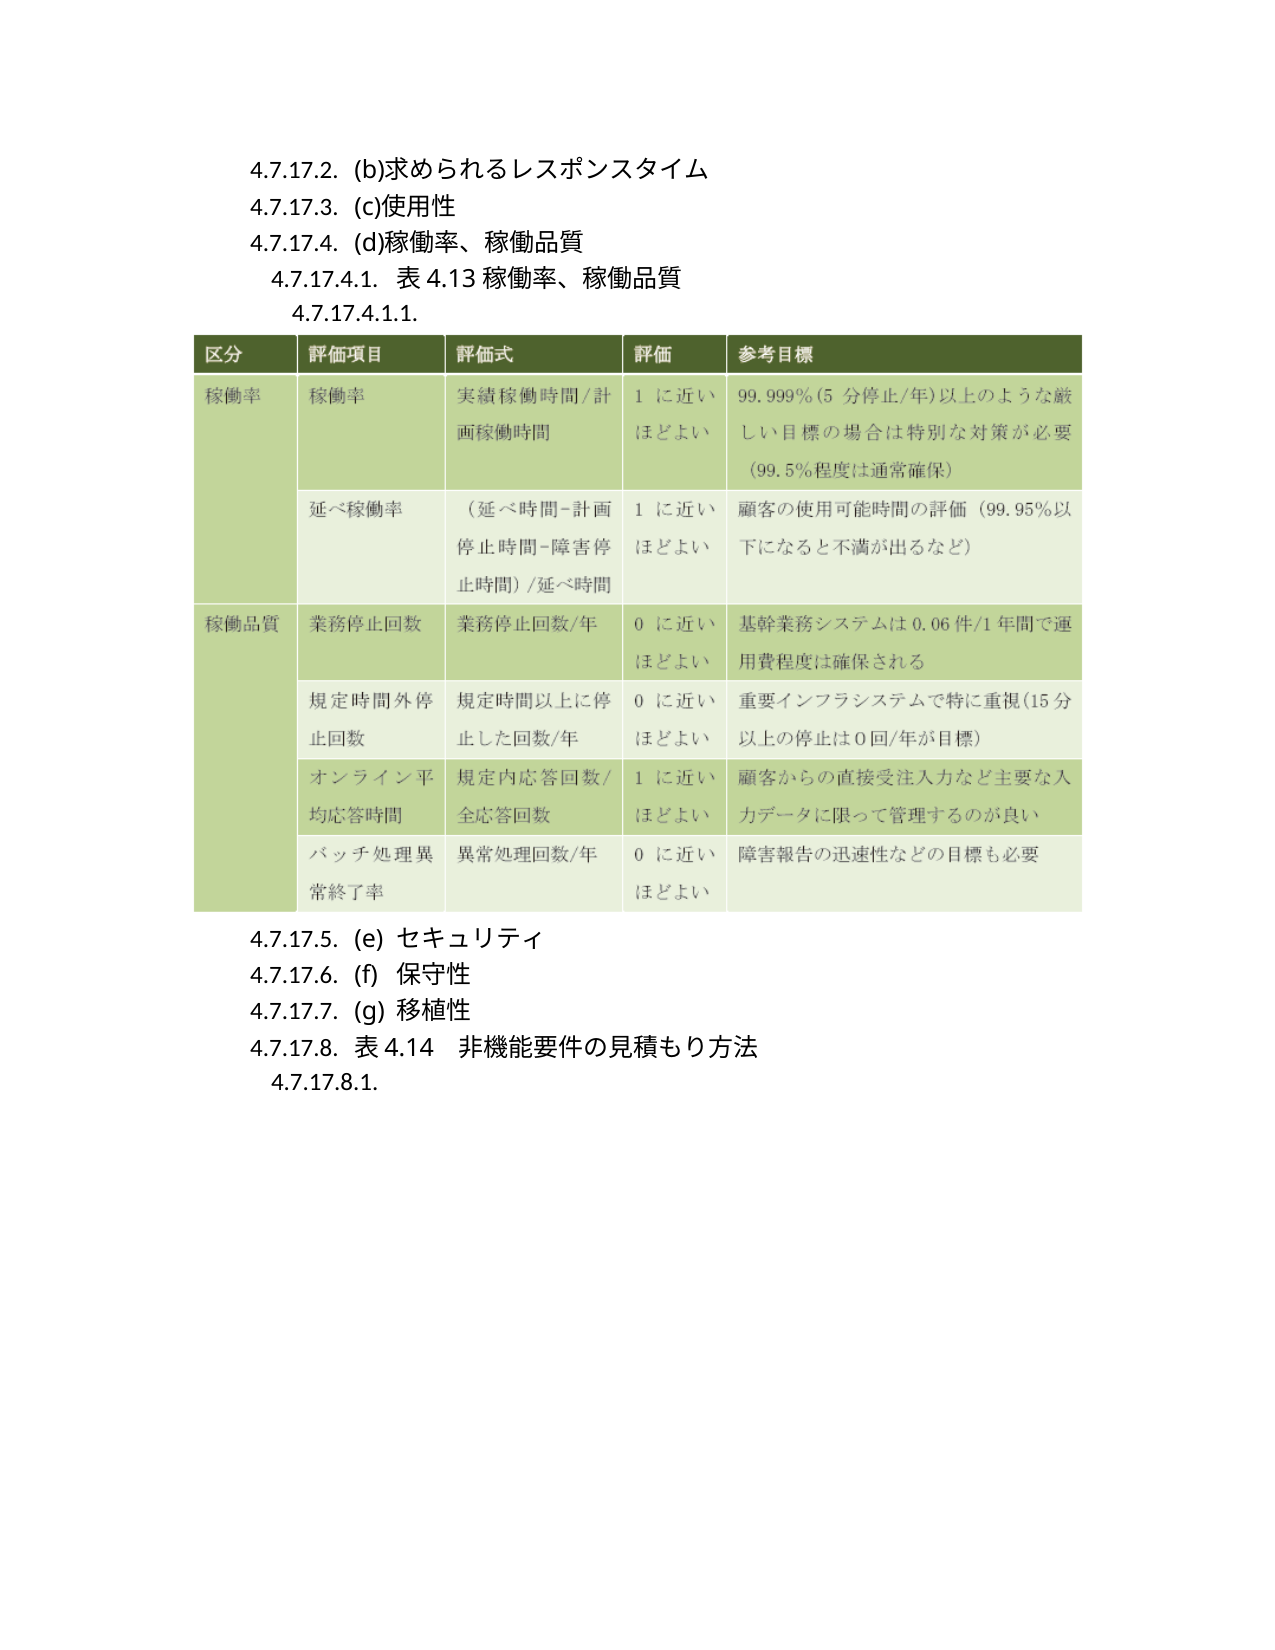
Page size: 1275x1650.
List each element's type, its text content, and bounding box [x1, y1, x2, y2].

subtitle 表 4.13 稼働率、稼働品質 [271, 259, 1087, 295]
picture [187, 328, 1088, 919]
subtitle (g) 移植性 [250, 991, 1087, 1027]
subtitle 表4.14 非機能要件の見積もり方法 [250, 1027, 1087, 1063]
subtitle (f) 保守性 [250, 954, 1087, 991]
subtitle (c)使用性 [250, 186, 1087, 222]
subtitle (b)求められるレスポンスタイム [250, 150, 1087, 186]
subtitle (d)稼働率、稼働品質 [250, 222, 1087, 259]
subtitle (e) セキュリティ [250, 919, 1087, 954]
